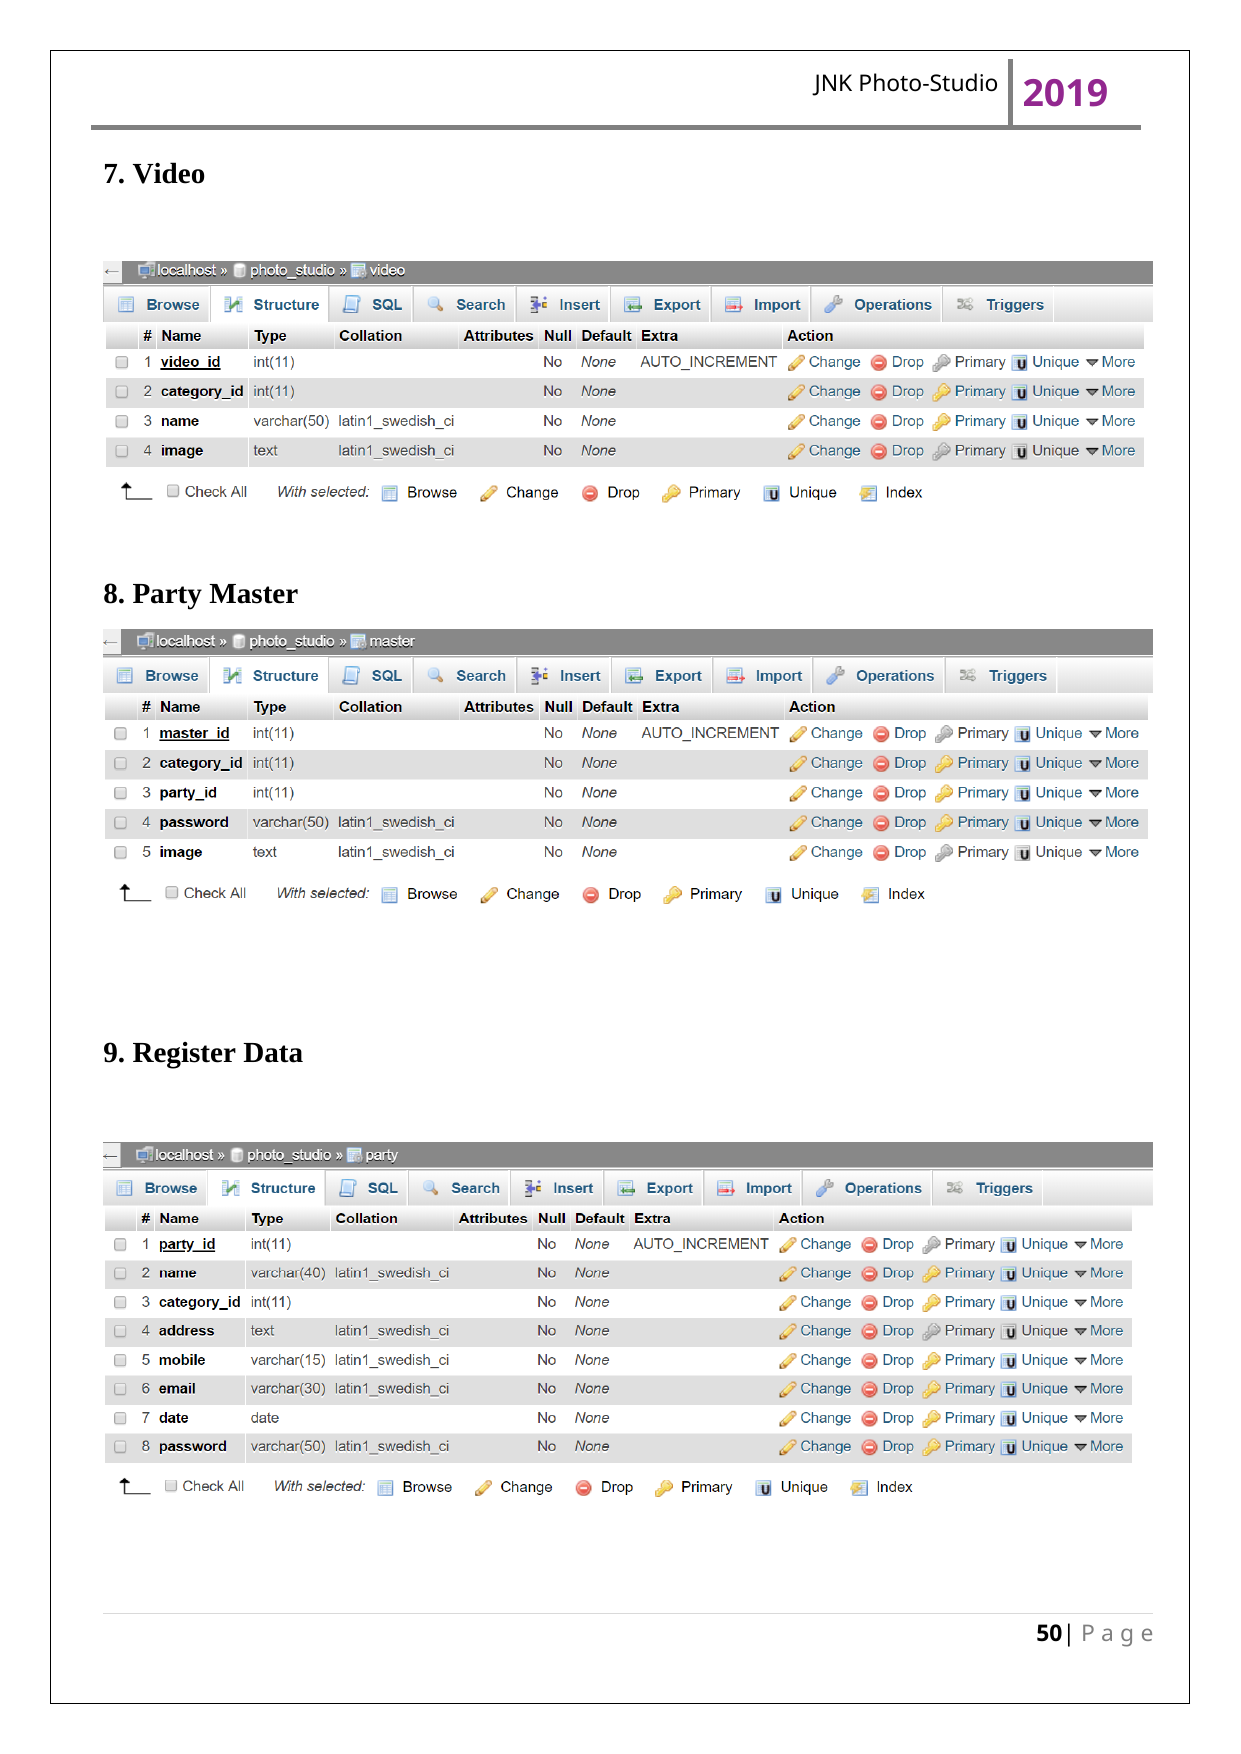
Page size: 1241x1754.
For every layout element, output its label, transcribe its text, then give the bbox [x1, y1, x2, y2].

picture [103, 261, 1153, 505]
picture [103, 629, 1153, 911]
text 8. Party Master [103, 577, 1153, 610]
picture [103, 1141, 1153, 1506]
text 9. Register Data [103, 1035, 1153, 1069]
text 7. Video [103, 156, 1153, 190]
